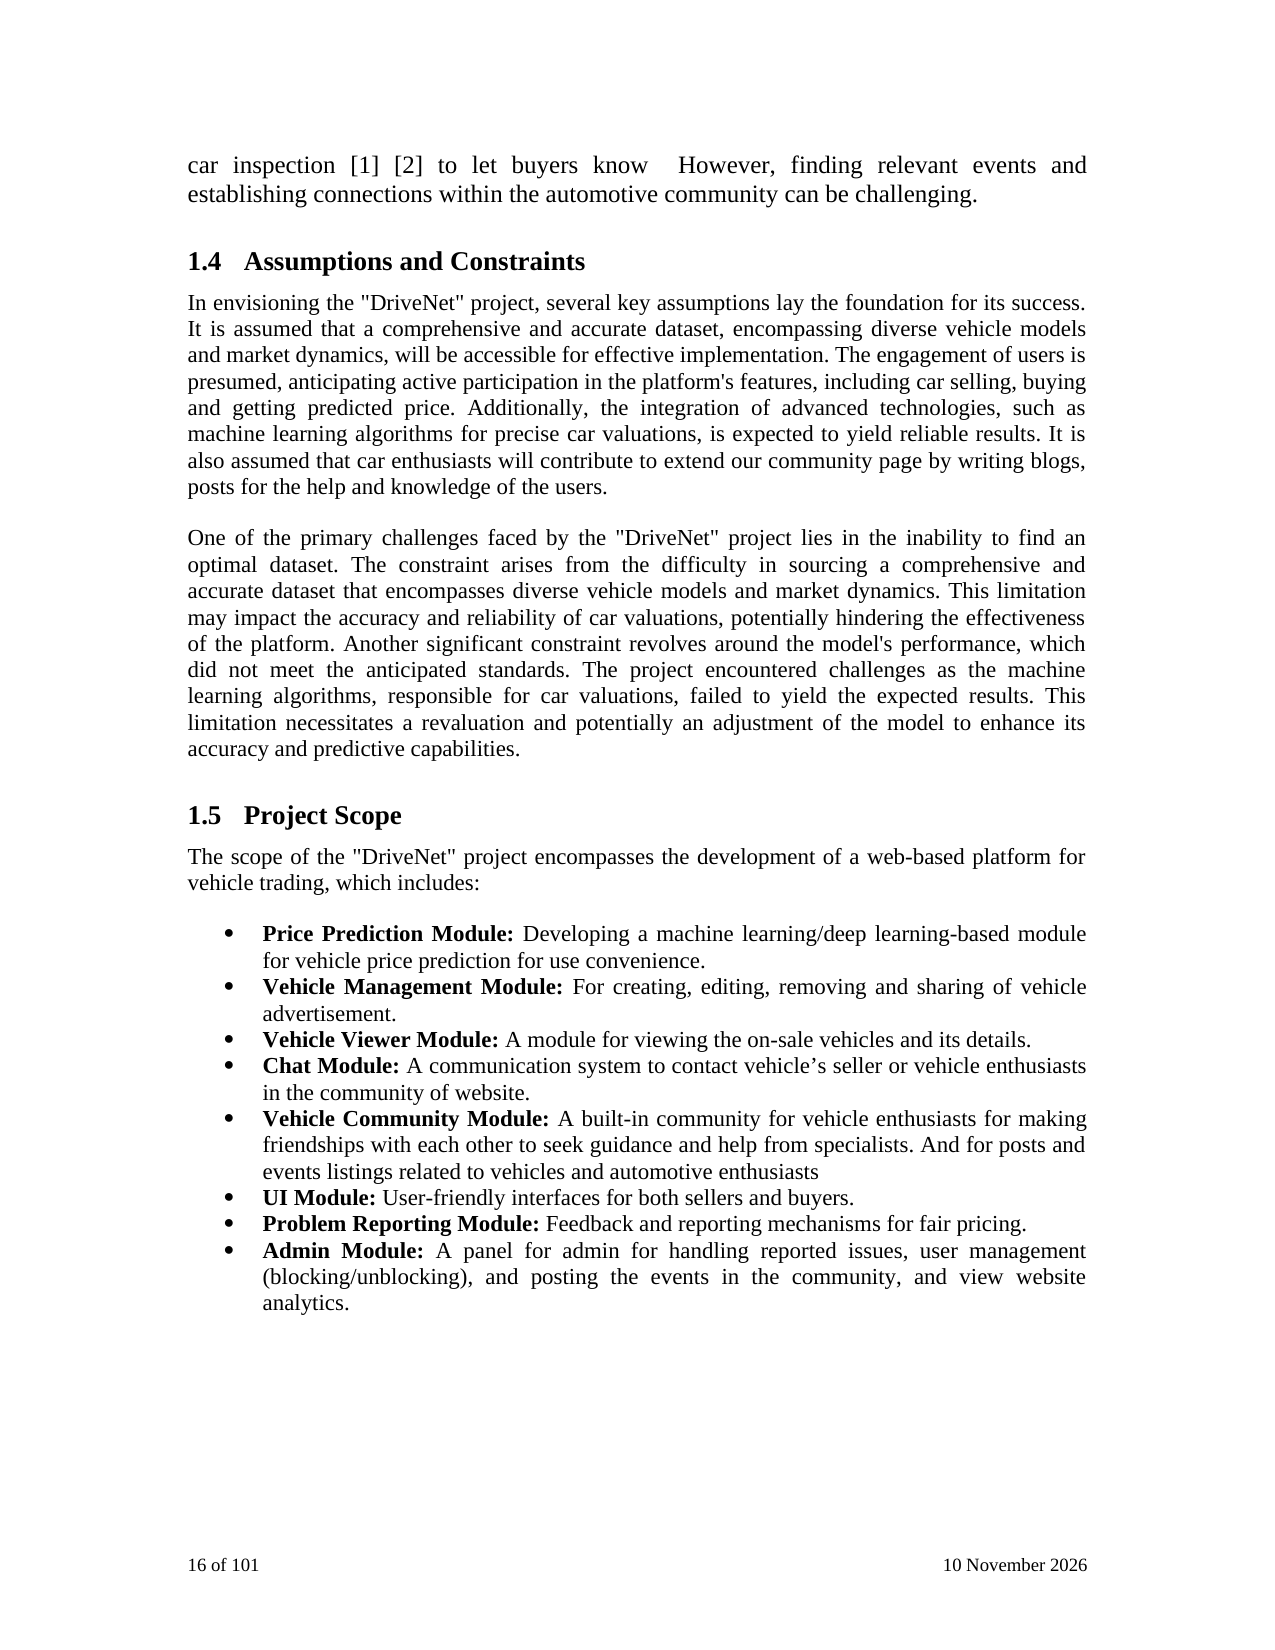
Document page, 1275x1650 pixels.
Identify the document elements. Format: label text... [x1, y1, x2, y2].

list Price Prediction Module: Developing a machine learning/deep learning-based module for vehicle price prediction for use convenience. [225, 921, 1087, 973]
list Vehicle Management Module: For creating, editing, removing and sharing of vehicle advertisement. [225, 973, 1087, 1026]
text One of the primary challenges faced by the "DriveNet" project lies in the inability to find an optimal dataset. The constraint arises from the difficulty in sourcing a comprehensive and accurate dataset that encompasses diverse vehicle models and market dynamics. This limitation may impact the accuracy and reliability of car valuations, potentially hindering the effectiveness of the platform. Another significant constraint revolves around the model's performance, which did not meet the anticipated standards. The project encountered challenges as the machine learning algorithms, responsible for car valuations, failed to yield the expected results. This limitation necessitates a revaluation and potentially an adjustment of the model to enhance its accuracy and predictive capabilities. [187, 524, 1087, 762]
subtitle Project Scope [187, 799, 1087, 830]
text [187, 150, 1087, 207]
list Vehicle Viewer Module: A module for viewing the on-sale vehicles and its details. [225, 1026, 1087, 1052]
list Chat Module: A communication system to contact vehicle’s seller or vehicle enthusiasts in the community of website. [225, 1052, 1087, 1105]
list Problem Reporting Module: Feedback and reporting mechanisms for fair pricing. [225, 1210, 1087, 1237]
subtitle Assumptions and Constraints [187, 245, 1087, 276]
list Admin Module: A panel for admin for handling reported issues, user management (blocking/unblocking), and posting the events in the community, and view website analytics. [225, 1237, 1087, 1316]
text The scope of the "DriveNet" project encompasses the development of a web-based platform for vehicle trading, which includes: [187, 843, 1087, 896]
list UI Module: User-friendly interfaces for both sellers and buyers. [225, 1184, 1087, 1210]
list Vehicle Community Module: A built-in community for vehicle enthusiasts for making friendships with each other to seek guidance and help from specialists. And for posts and events listings related to vehicles and automotive enthusiasts [225, 1105, 1087, 1184]
text In envisioning the "DriveNet" project, several key assumptions lay the foundation for its success. It is assumed that a comprehensive and accurate dataset, encompassing diverse vehicle models and market dynamics, will be accessible for effective implementation. The engagement of users is presumed, anticipating active participation in the platform's features, including car selling, buying and getting predicted price. Additionally, the integration of advanced technologies, such as machine learning algorithms for precise car valuations, is expected to yield reliable results. It is also assumed that car enthusiasts will contribute to extend our community page by writing blogs, posts for the help and knowledge of the users. [187, 289, 1087, 499]
